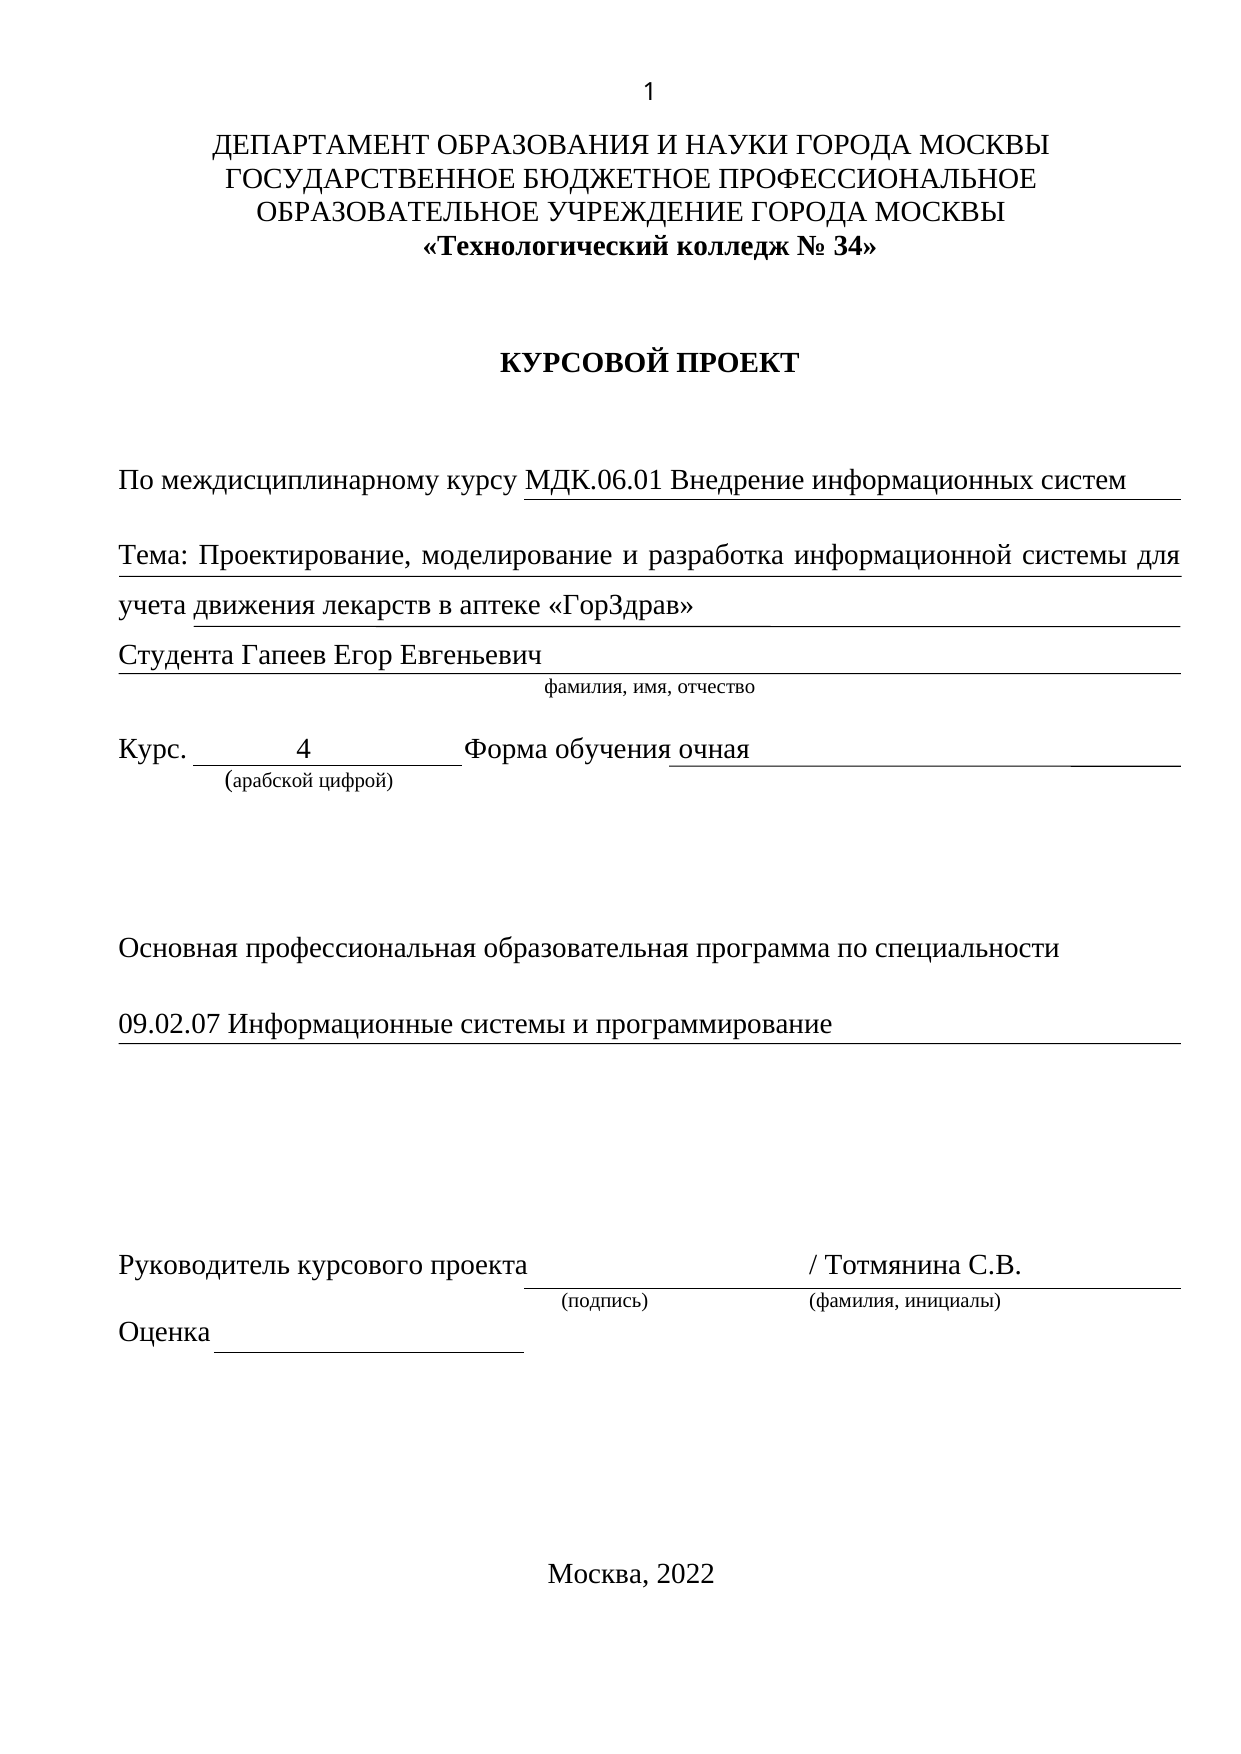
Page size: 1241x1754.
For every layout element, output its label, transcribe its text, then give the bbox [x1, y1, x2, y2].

text «Технологический колледж № 34» [118, 228, 1181, 262]
text (подпись) (фамилия, инициалы) [561, 1289, 1181, 1315]
text (арабской цифрой) [224, 764, 1181, 793]
text Руководитель курсового проекта / Тотмянина С.В. [118, 1248, 1181, 1281]
text Основная профессиональная образовательная программа по специальности [118, 931, 1181, 964]
text По междисциплинарному курсу МДК.06.01 Внедрение информационных систем [118, 462, 1181, 495]
text 09.02.07 Информационные системы и программирование [118, 1006, 1181, 1039]
text Москва, 2022 [118, 1556, 1144, 1590]
text фамилия, имя, отчество [118, 675, 1181, 700]
text Студента Гапеев Егор Евгеньевич [118, 638, 1181, 671]
text КУРСОВОЙ ПРОЕКТ [118, 345, 1181, 378]
text Курс. 4 Форма обучения очная [118, 731, 1181, 764]
text ДЕПАРТАМЕНТ ОБРАЗОВАНИЯ И НАУКИ ГОРОДА МОСКВЫ ГОСУДАРСТВЕННОЕ БЮДЖЕТНОЕ ПРОФЕССИОНАЛЬНОЕ ОБРАЗОВАТЕЛЬНОЕ УЧРЕЖДЕНИЕ ГОРОДА МОСКВЫ [118, 127, 1144, 228]
text Тема: Проектирование, моделирование и разработка информационной системы для учета движения лекарств в аптеке «ГорЗдрав» [118, 537, 1181, 621]
text Оценка [118, 1315, 1181, 1348]
